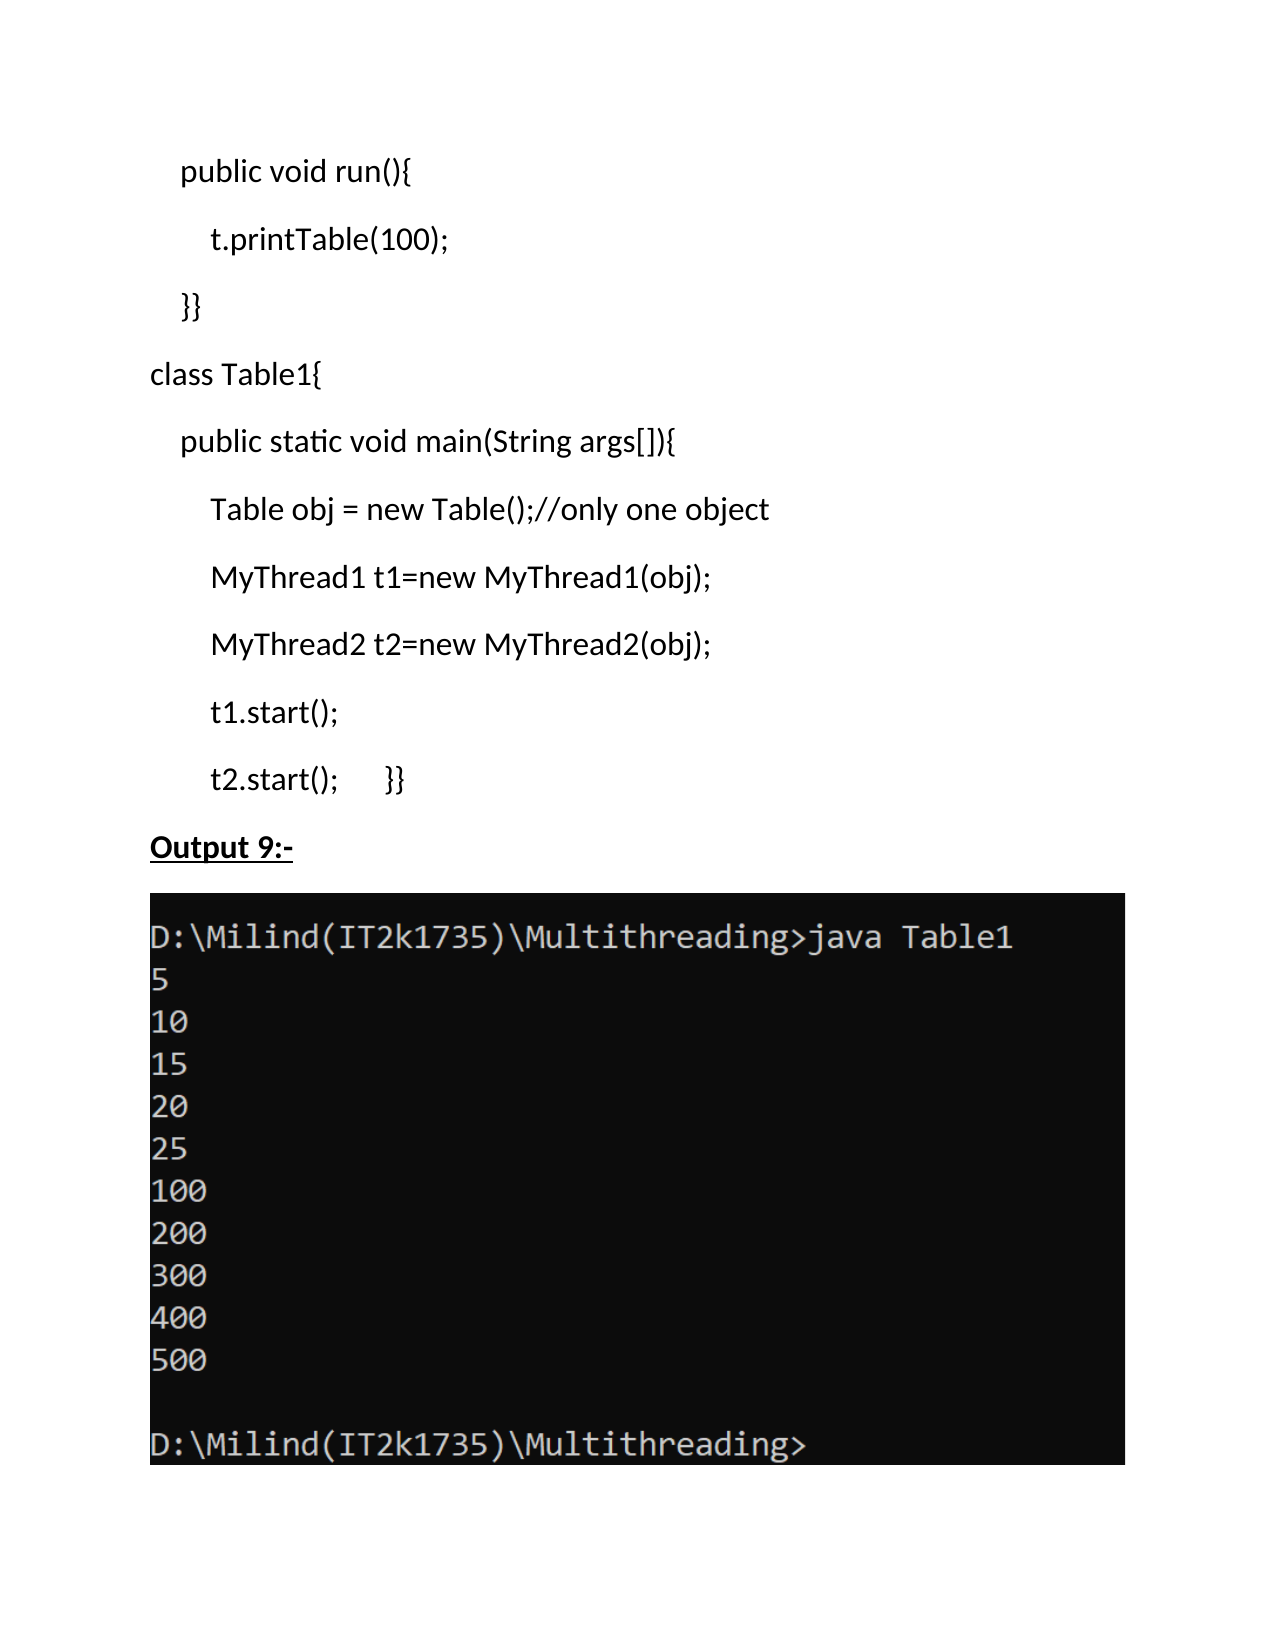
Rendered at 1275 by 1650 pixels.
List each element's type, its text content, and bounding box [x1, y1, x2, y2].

picture [150, 893, 1125, 1465]
text t2.start(); }} [150, 758, 1125, 799]
text }} [150, 285, 1125, 326]
text public static void main(String args[]){ [150, 420, 1125, 461]
text t.printTable(100); [150, 218, 1125, 258]
text MyThread1 t1=new MyThread1(obj); [150, 556, 1125, 596]
text public void run(){ [150, 150, 1125, 191]
text MyThread2 t2=new MyThread2(obj); [150, 623, 1125, 664]
text Table obj = new Table();//only one object [150, 488, 1125, 529]
text class Table1{ [150, 353, 1125, 393]
text Output 9:- [150, 826, 1125, 867]
text t1.start(); [150, 691, 1125, 732]
